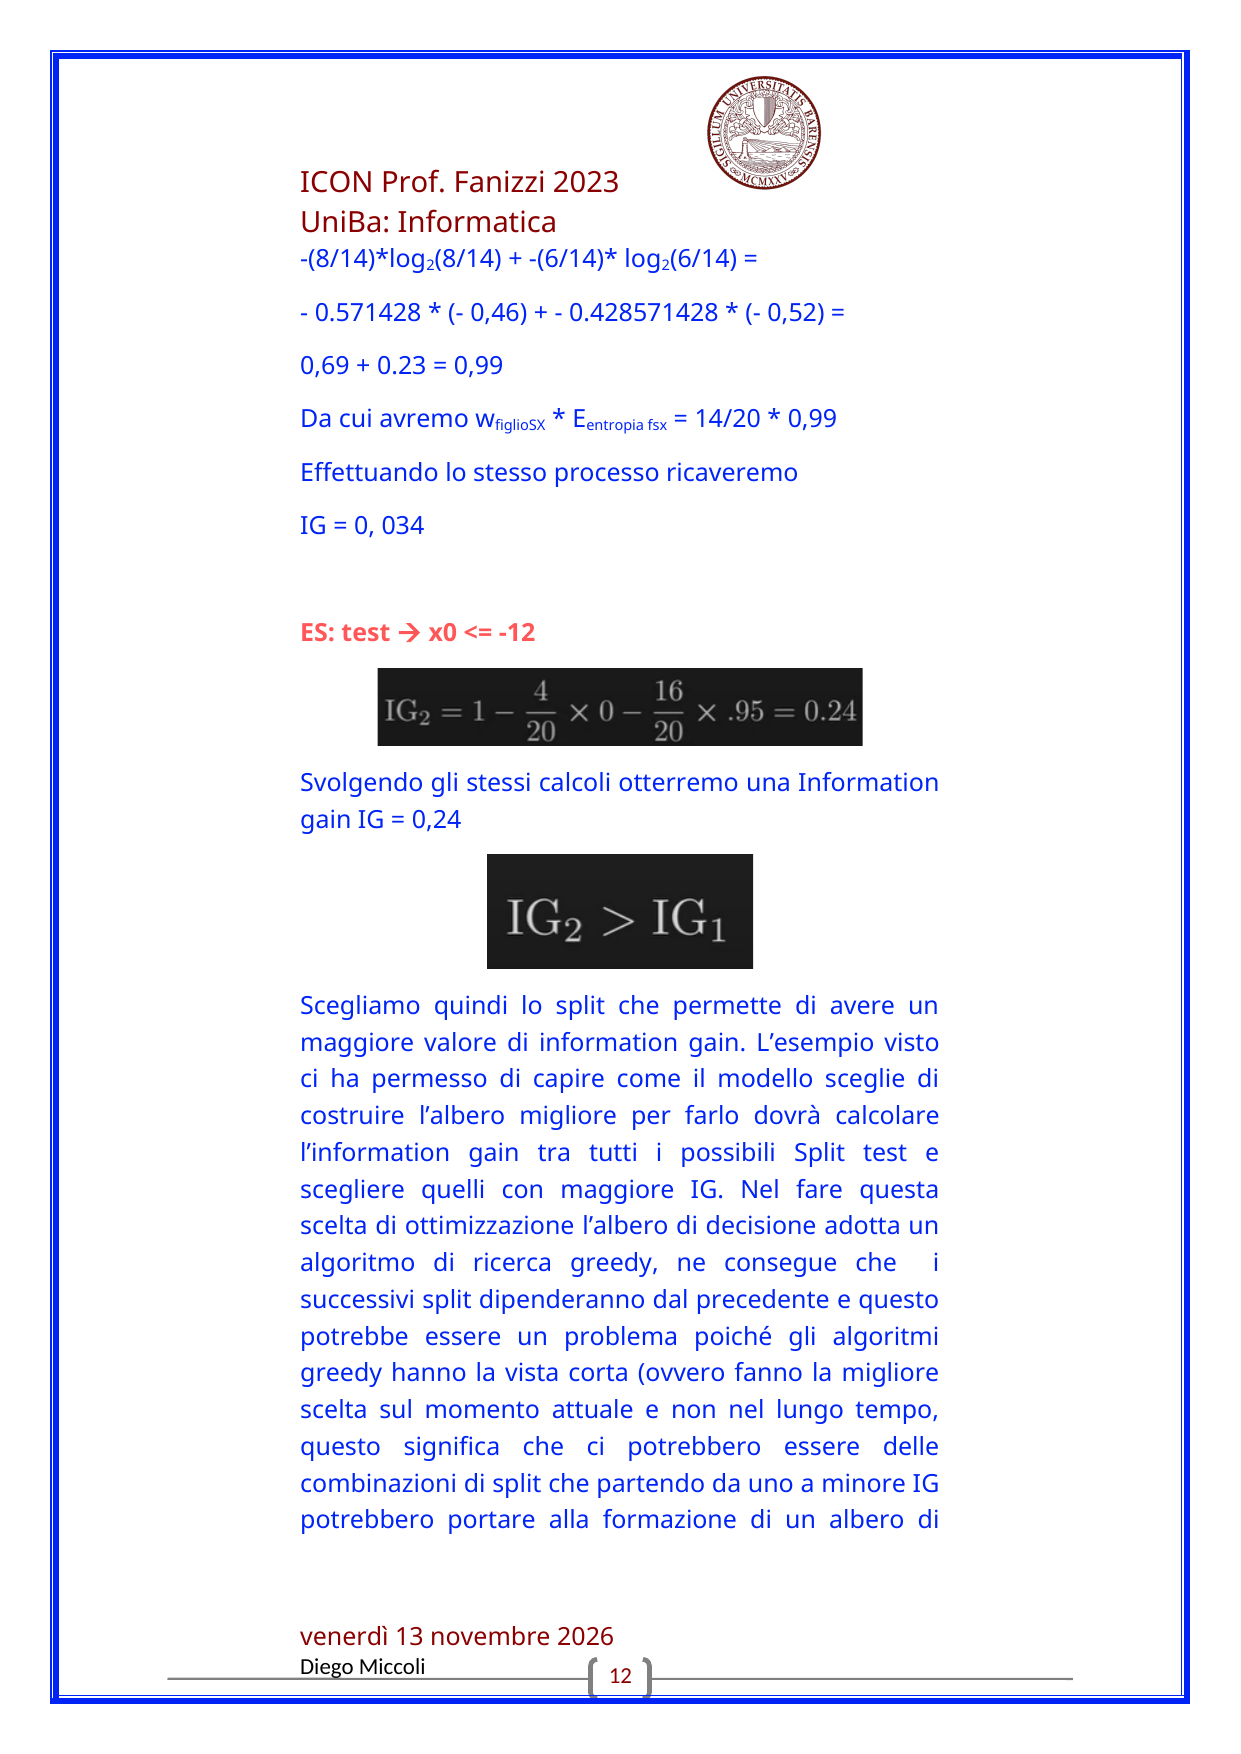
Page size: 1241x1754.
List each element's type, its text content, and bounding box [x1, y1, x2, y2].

text 0,69 + 0.23 = 0,99 [300, 348, 940, 382]
picture [703, 73, 824, 193]
text - 0.571428 * (- 0,46) + - 0.428571428 * (- 0,52) = [300, 294, 940, 328]
text -(8/14)*log2(8/14) + -(6/14)* log2(6/14) = [300, 241, 940, 275]
text Da cui avremo wfiglioSX * Eentropia fsx = 14/20 * 0,99 [300, 401, 940, 435]
text ES: test x0 <= -12 [300, 615, 940, 649]
picture [377, 668, 863, 746]
text Svolgendo gli stessi calcoli otterremo una Information gain IG = 0,24 [300, 764, 940, 835]
text Effettuando lo stesso processo ricaveremo [300, 454, 940, 488]
text IG = 0, 034 [300, 508, 940, 542]
picture [487, 854, 754, 969]
